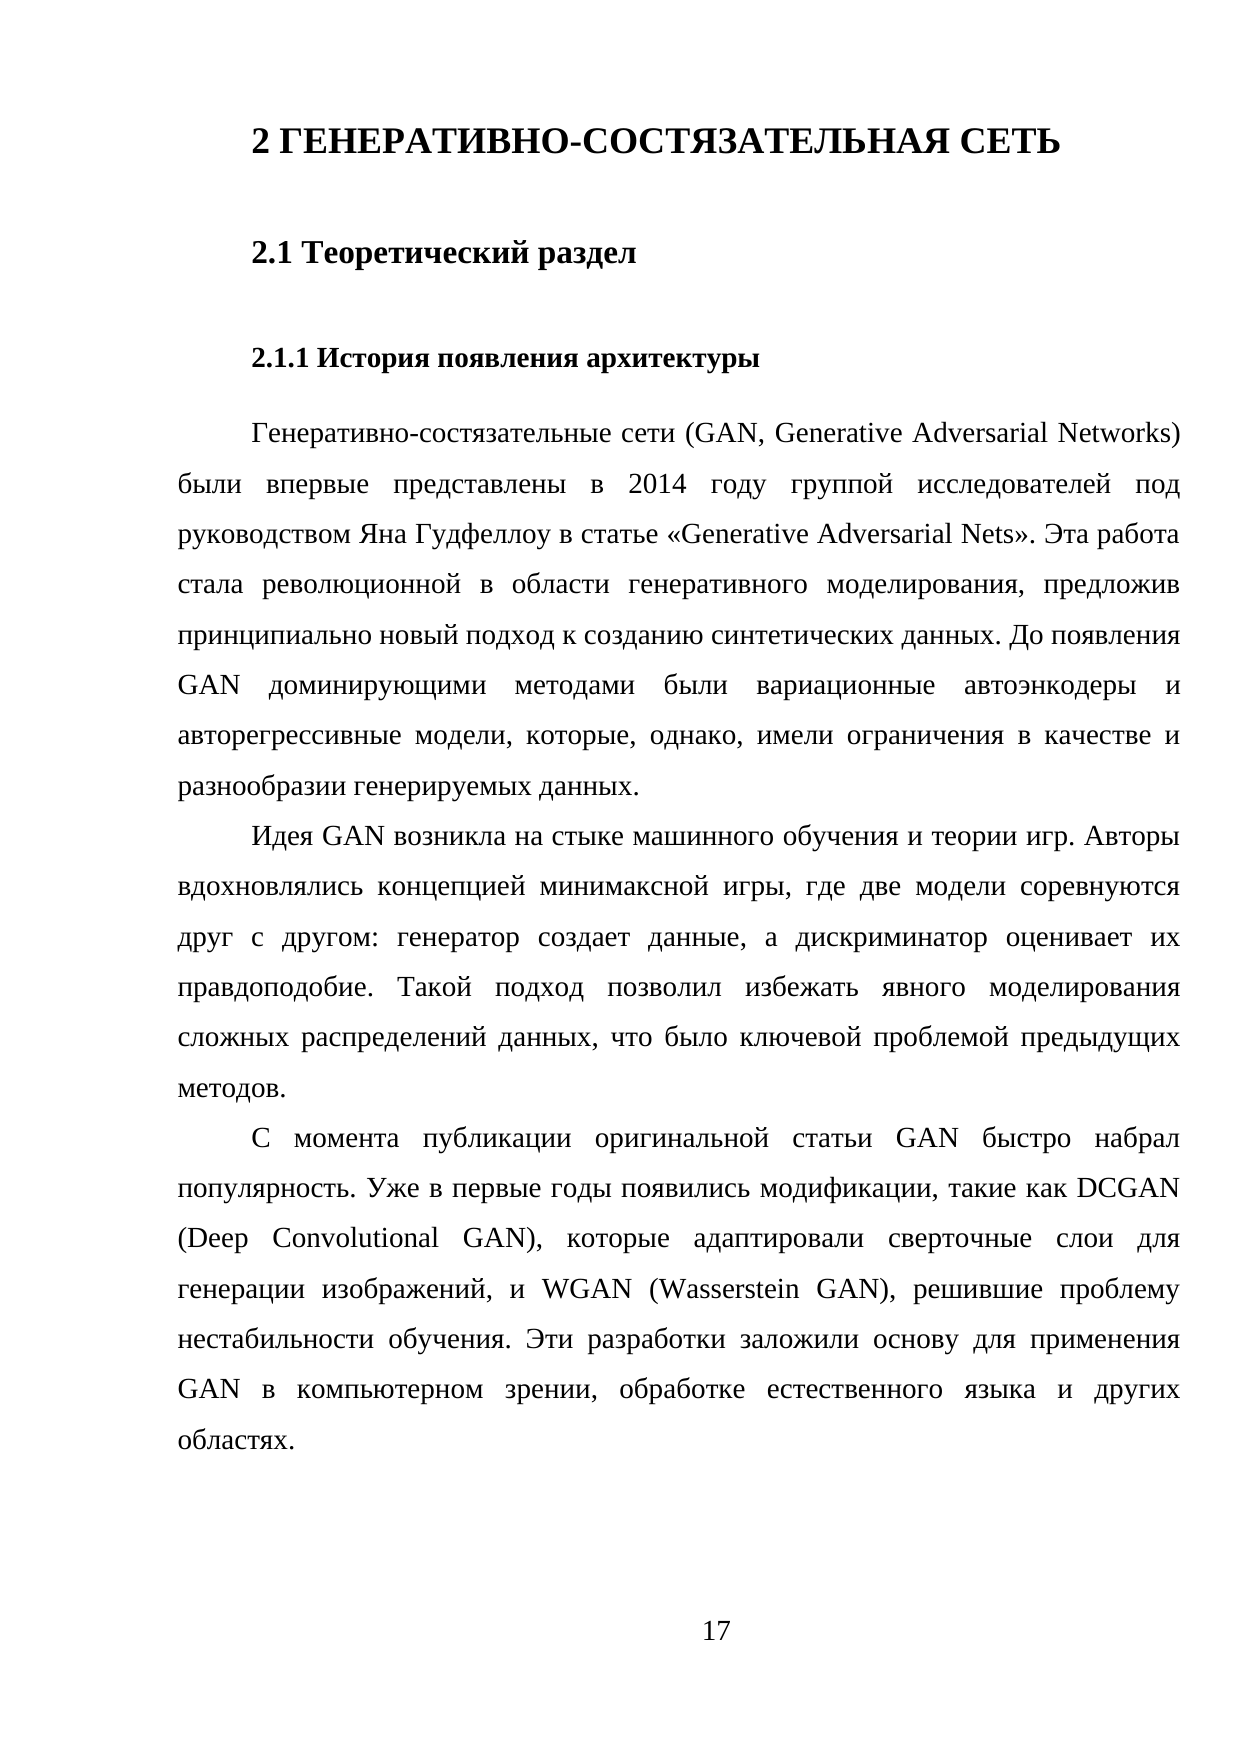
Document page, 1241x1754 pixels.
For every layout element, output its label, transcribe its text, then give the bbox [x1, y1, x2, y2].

text С момента публикации оригинальной статьи GAN быстро набрал популярность. Уже в первые годы появились модификации, такие как DCGAN (Deep Convolutional GAN), которые адаптировали сверточные слои для генерации изображений, и WGAN (Wasserstein GAN), решившие проблему нестабильности обучения. Эти разработки заложили основу для применения GAN в компьютерном зрении, обработке естественного языка и других областях. [177, 1120, 1181, 1455]
text Идея GAN возникла на стыке машинного обучения и теории игр. Авторы вдохновлялись концепцией минимаксной игры, где две модели соревнуются друг с другом: генератор создает данные, а дискриминатор оценивает их правдоподобие. Такой подход позволил избежать явного моделирования сложных распределений данных, что было ключевой проблемой предыдущих методов. [177, 818, 1181, 1103]
subtitle 2 ГЕНЕРАТИВНО-СОСТЯЗАТЕЛЬНАЯ СЕТЬ [177, 118, 1181, 161]
subtitle 2.1.1 История появления архитектуры [177, 340, 1181, 374]
text Генеративно-состязательные сети (GAN, Generative Adversarial Networks) были впервые представлены в 2014 году группой исследователей под руководством Яна Гудфеллоу в статье «Generative Adversarial Nets». Эта работа стала революционной в области генеративного моделирования, предложив принципиально новый подход к созданию синтетических данных. До появления GAN доминирующими методами были вариационные автоэнкодеры и авторегрессивные модели, которые, однако, имели ограничения в качестве и разнообразии генерируемых данных. [177, 416, 1181, 801]
subtitle 2.1 Теоретический раздел [177, 233, 1181, 271]
